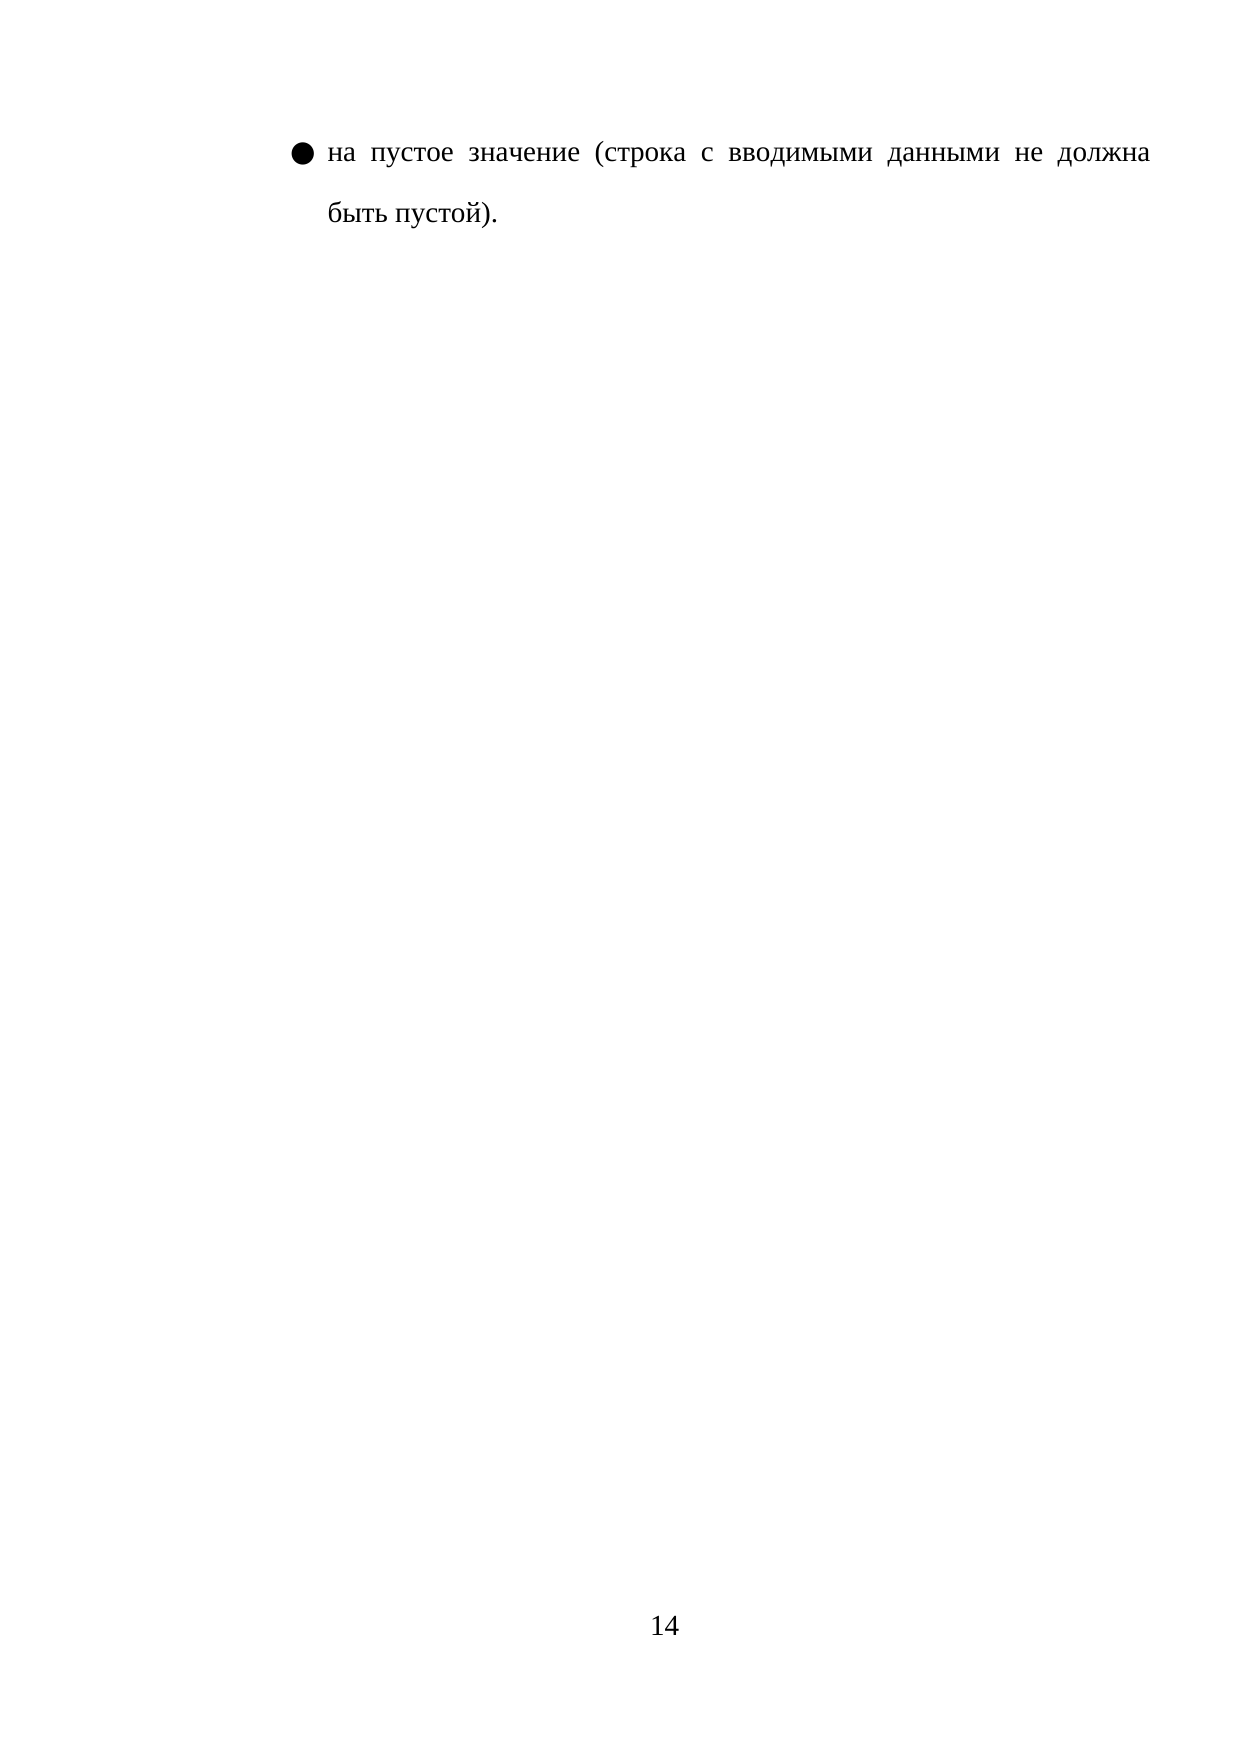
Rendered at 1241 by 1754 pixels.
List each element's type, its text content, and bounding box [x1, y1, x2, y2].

list на пустое значение (строка с вводимыми данными не должна быть пустой). [290, 118, 1152, 228]
